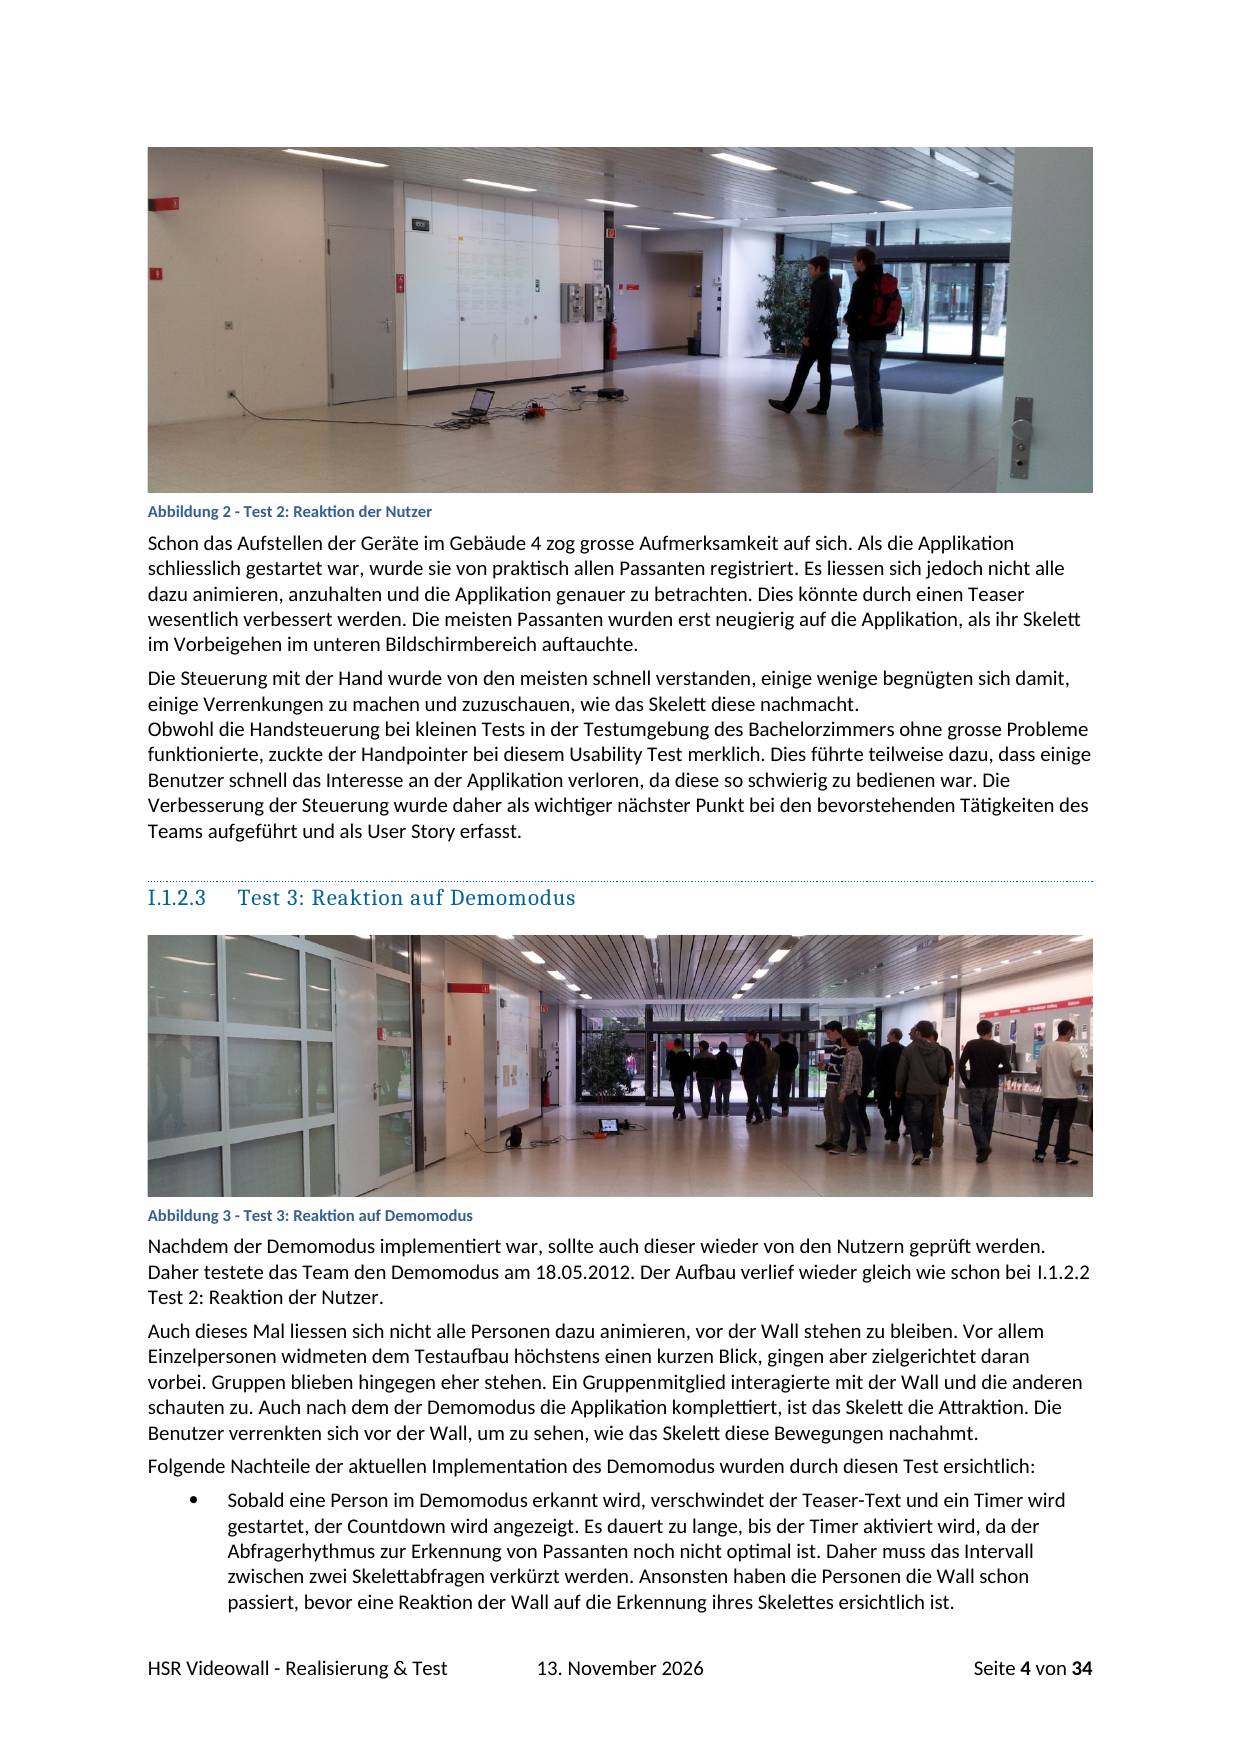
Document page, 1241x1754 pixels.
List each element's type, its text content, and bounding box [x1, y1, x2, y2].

picture [147, 935, 1093, 1197]
text Die Steuerung mit der Hand wurde von den meisten schnell verstanden, einige wenige begnügten sich damit, einige Verrenkungen zu machen und zuzuschauen, wie das Skelett diese nachmacht. Obwohl die Handsteuerung bei kleinen Tests in der Testumgebung des Bachelorzimmers ohne grosse Probleme funktionierte, zuckte der Handpointer bei diesem Usability Test merklich. Dies führte teilweise dazu, dass einige Benutzer schnell das Interesse an der Applikation verloren, da diese so schwierig zu bedienen war. Die Verbesserung der Steuerung wurde daher als wichtiger nächster Punkt bei den bevorstehenden Tätigkeiten des Teams aufgeführt und als User Story erfasst. [148, 665, 1093, 843]
text Auch dieses Mal liessen sich nicht alle Personen dazu animieren, vor der Wall stehen zu bleiben. Vor allem Einzelpersonen widmeten dem Testaufbau höchstens einen kurzen Blick, gingen aber zielgerichtet daran vorbei. Gruppen blieben hingegen eher stehen. Ein Gruppenmitglied interagierte mit der Wall und die anderen schauten zu. Auch nach dem der Demomodus die Applikation komplettiert, ist das Skelett die Attraktion. Die Benutzer verrenkten sich vor der Wall, um zu sehen, wie das Skelett diese Bewegungen nachahmt. [148, 1318, 1093, 1445]
text Schon das Aufstellen der Geräte im Gebäude 4 zog grosse Aufmerksamkeit auf sich. Als die Applikation schliesslich gestartet war, wurde sie von praktisch allen Passanten registriert. Es liessen sich jedoch nicht alle dazu animieren, anzuhalten und die Applikation genauer zu betrachten. Dies könnte durch einen Teaser wesentlich verbessert werden. Die meisten Passanten wurden erst neugierig auf die Applikation, als ihr Skelett im Vorbeigehen im unteren Bildschirmbereich auftauchte. [148, 530, 1093, 657]
list Sobald eine Person im Demomodus erkannt wird, verschwindet der Teaser-Text und ein Timer wird gestartet, der Countdown wird angezeigt. Es dauert zu lange, bis der Timer aktiviert wird, da der Abfragerhythmus zur Erkennung von Passanten noch nicht optimal ist. Daher muss das Intervall zwischen zwei Skelettabfragen verkürzt werden. Ansonsten haben die Personen die Wall schon passiert, bevor eine Reaktion der Wall auf die Erkennung ihres Skelettes ersichtlich ist. [190, 1487, 1093, 1614]
picture [147, 147, 1093, 493]
subtitle Test 3: Reaktion auf Demomodus [148, 881, 1093, 911]
text Nachdem der Demomodus implementiert war, sollte auch dieser wieder von den Nutzern geprüft werden. Daher testete das Team den Demomodus am 18.05.2012. Der Aufbau verlief wieder gleich wie schon bei I.2.2 Test 2: Reaktion der Nutzer. [148, 1234, 1093, 1310]
text Folgende Nachteile der aktuellen Implementation des Demomodus wurden durch diesen Test ersichtlich: [148, 1454, 1093, 1479]
